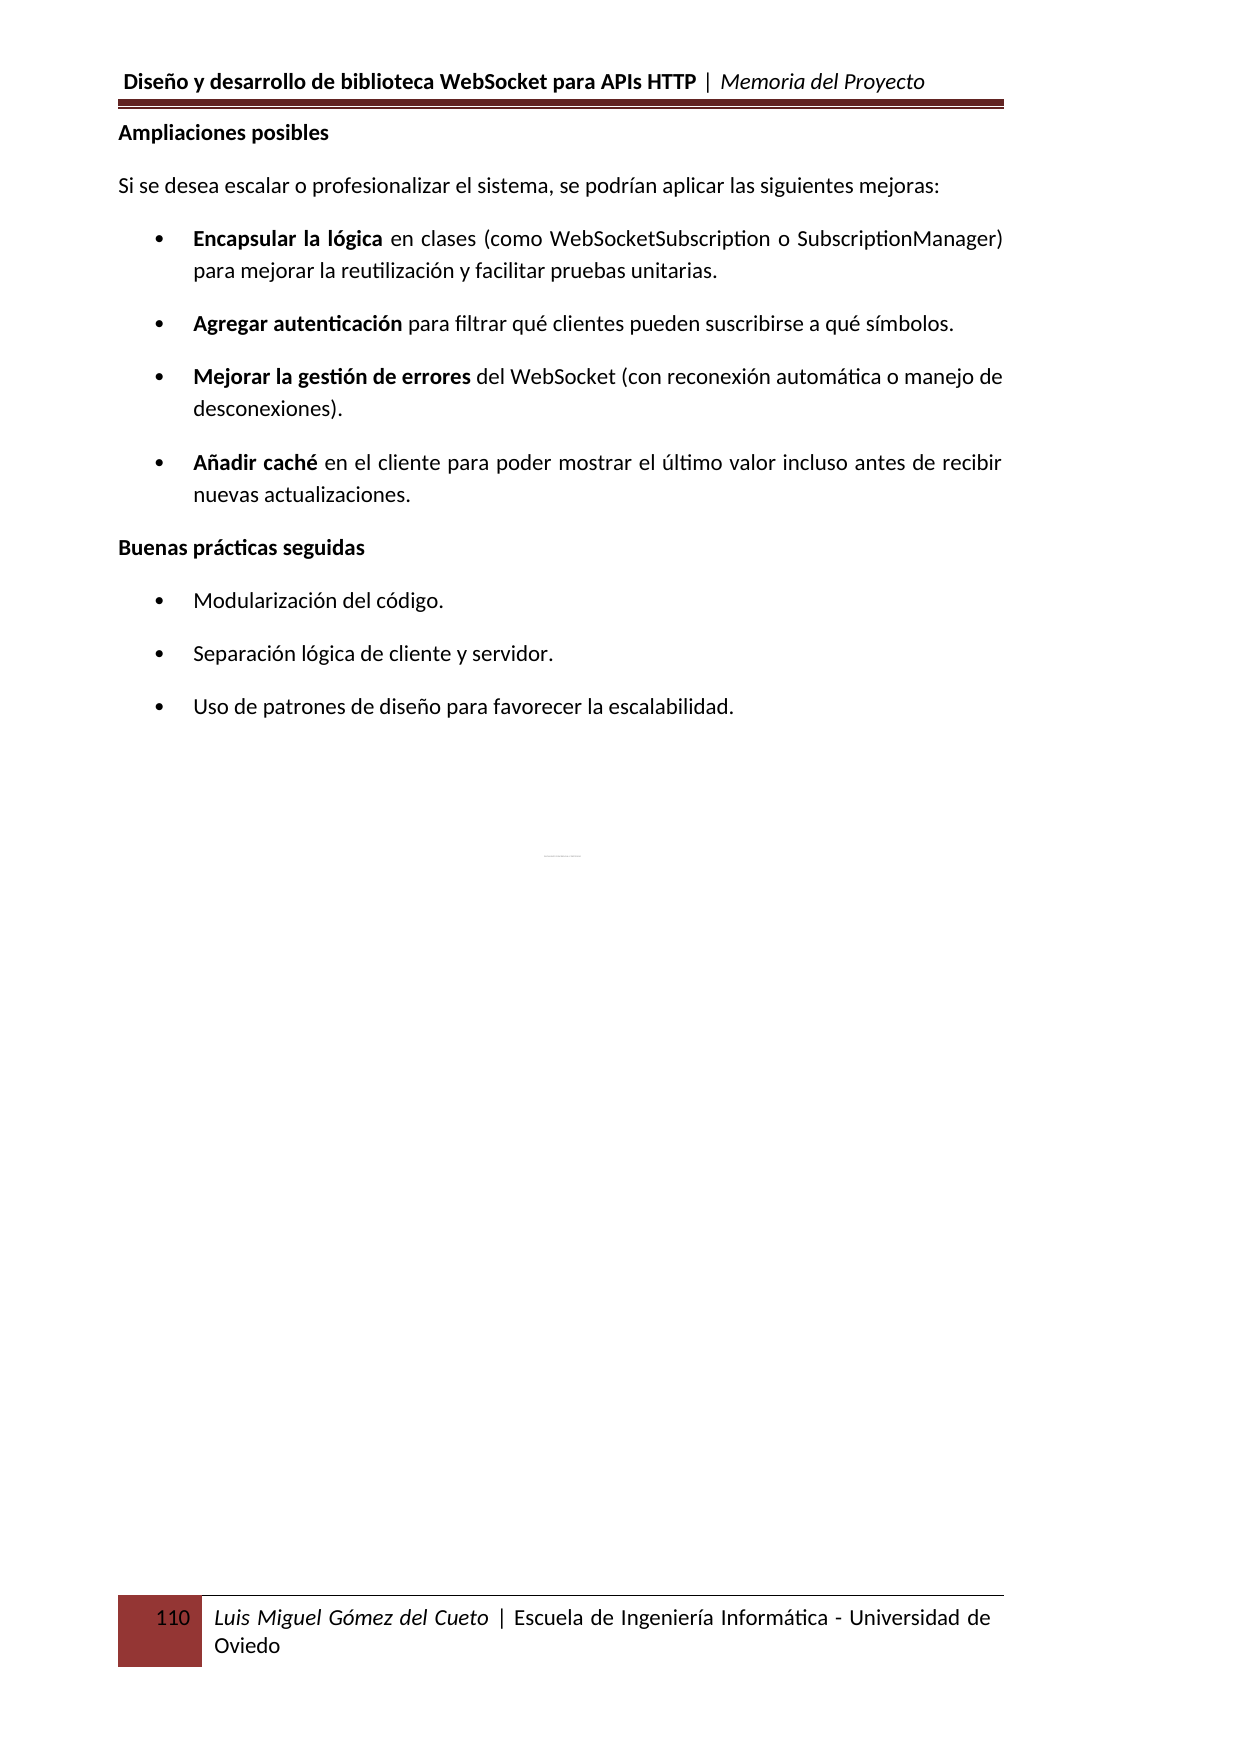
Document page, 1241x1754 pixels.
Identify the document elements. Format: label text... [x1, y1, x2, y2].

list Encapsular la lógica en clases (como WebSocketSubscription o SubscriptionManager) para mejorar la reutilización y facilitar pruebas unitarias. [156, 224, 1004, 284]
text Ampliaciones posibles [118, 118, 1004, 146]
list Uso de patrones de diseño para favorecer la escalabilidad. [156, 692, 1004, 720]
list Modularización del código. [156, 586, 1004, 614]
list Añadir caché en el cliente para poder mostrar el último valor incluso antes de recibir nuevas actualizaciones. [156, 448, 1004, 508]
text Si se desea escalar o profesionalizar el sistema, se podrían aplicar las siguientes mejoras: [118, 171, 1004, 199]
list Agregar autenticación para filtrar qué clientes pueden suscribirse a qué símbolos. [156, 309, 1004, 337]
list Mejorar la gestión de errores del WebSocket (con reconexión automática o manejo de desconexiones). [156, 362, 1004, 423]
list Separación lógica de cliente y servidor. [156, 639, 1004, 667]
text Buenas prácticas seguidas [118, 533, 1004, 561]
